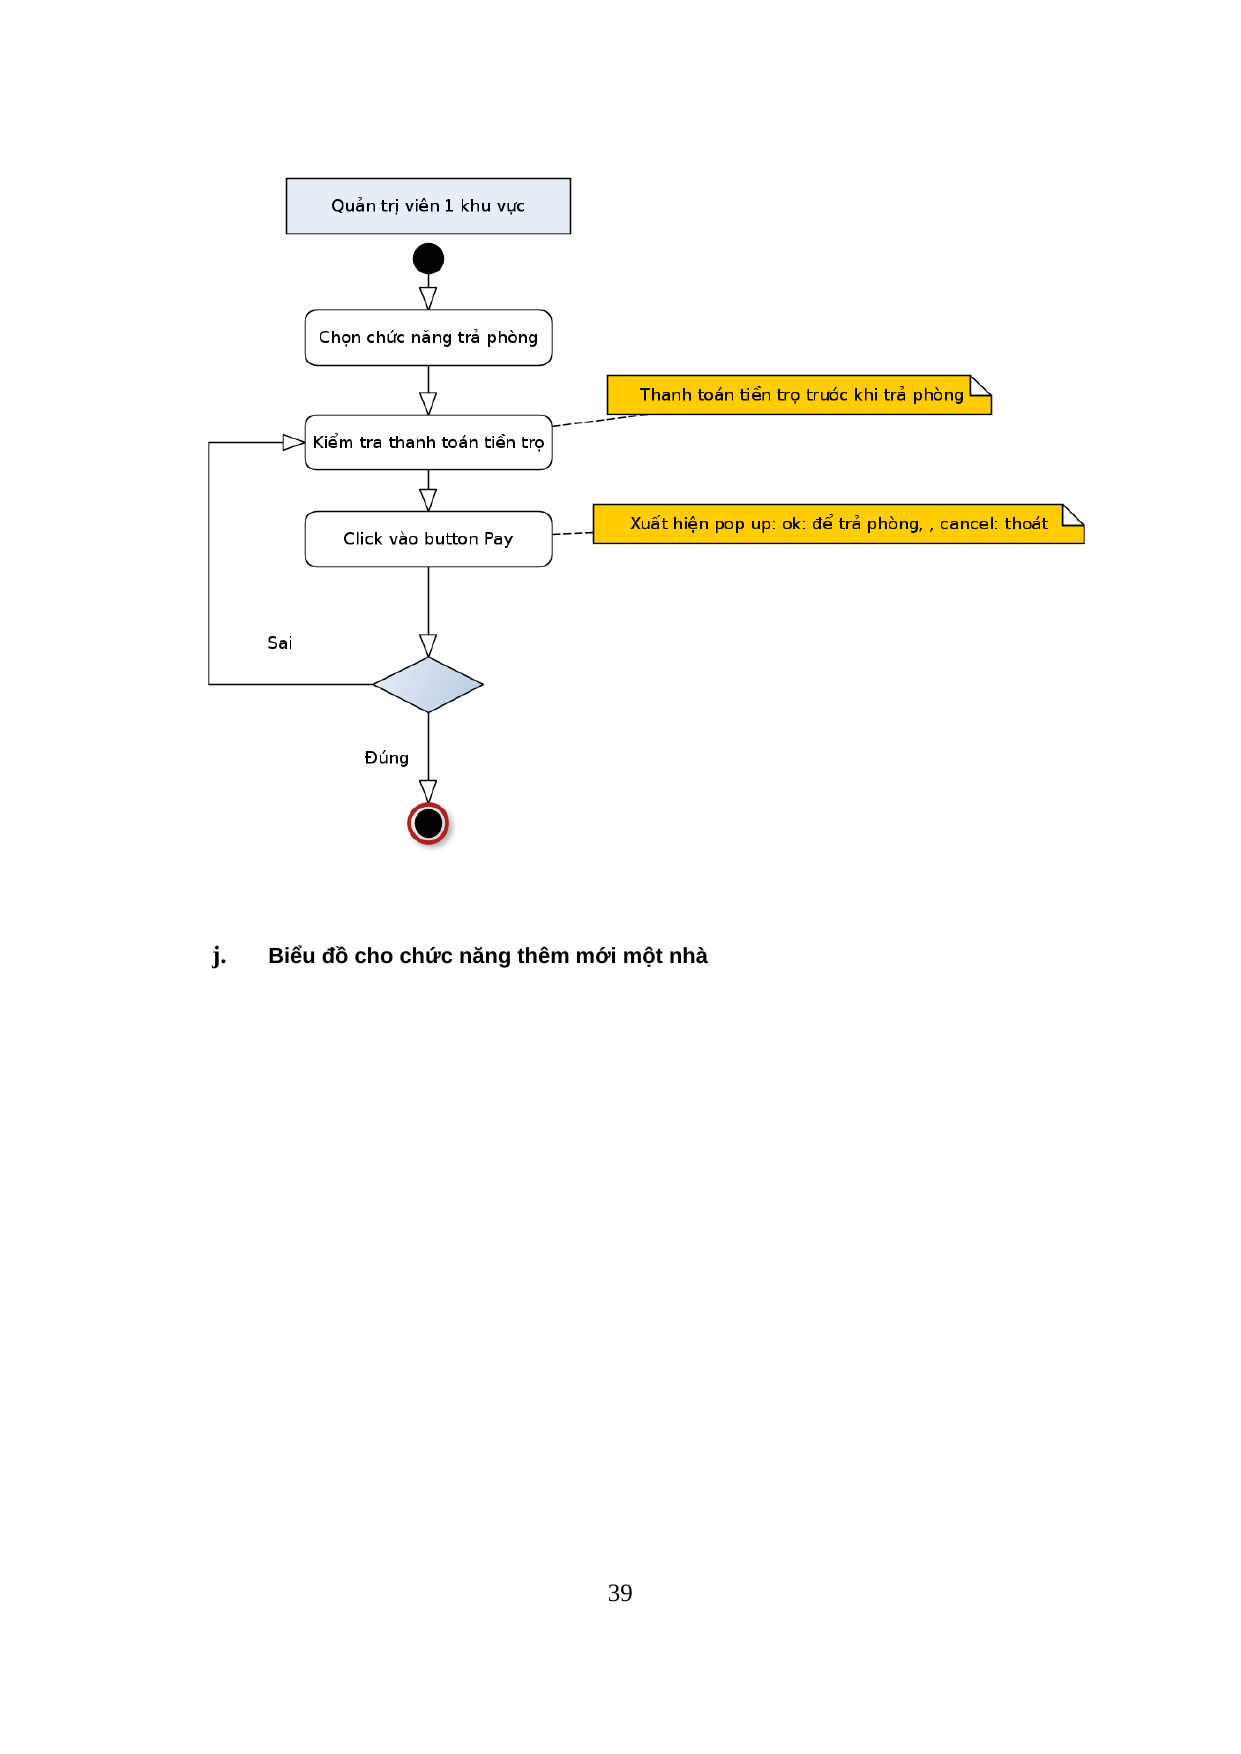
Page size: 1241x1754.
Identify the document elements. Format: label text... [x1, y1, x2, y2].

picture [141, 143, 1099, 877]
subtitle Biểu đồ cho chức năng thêm mới một nhà [156, 940, 1122, 969]
